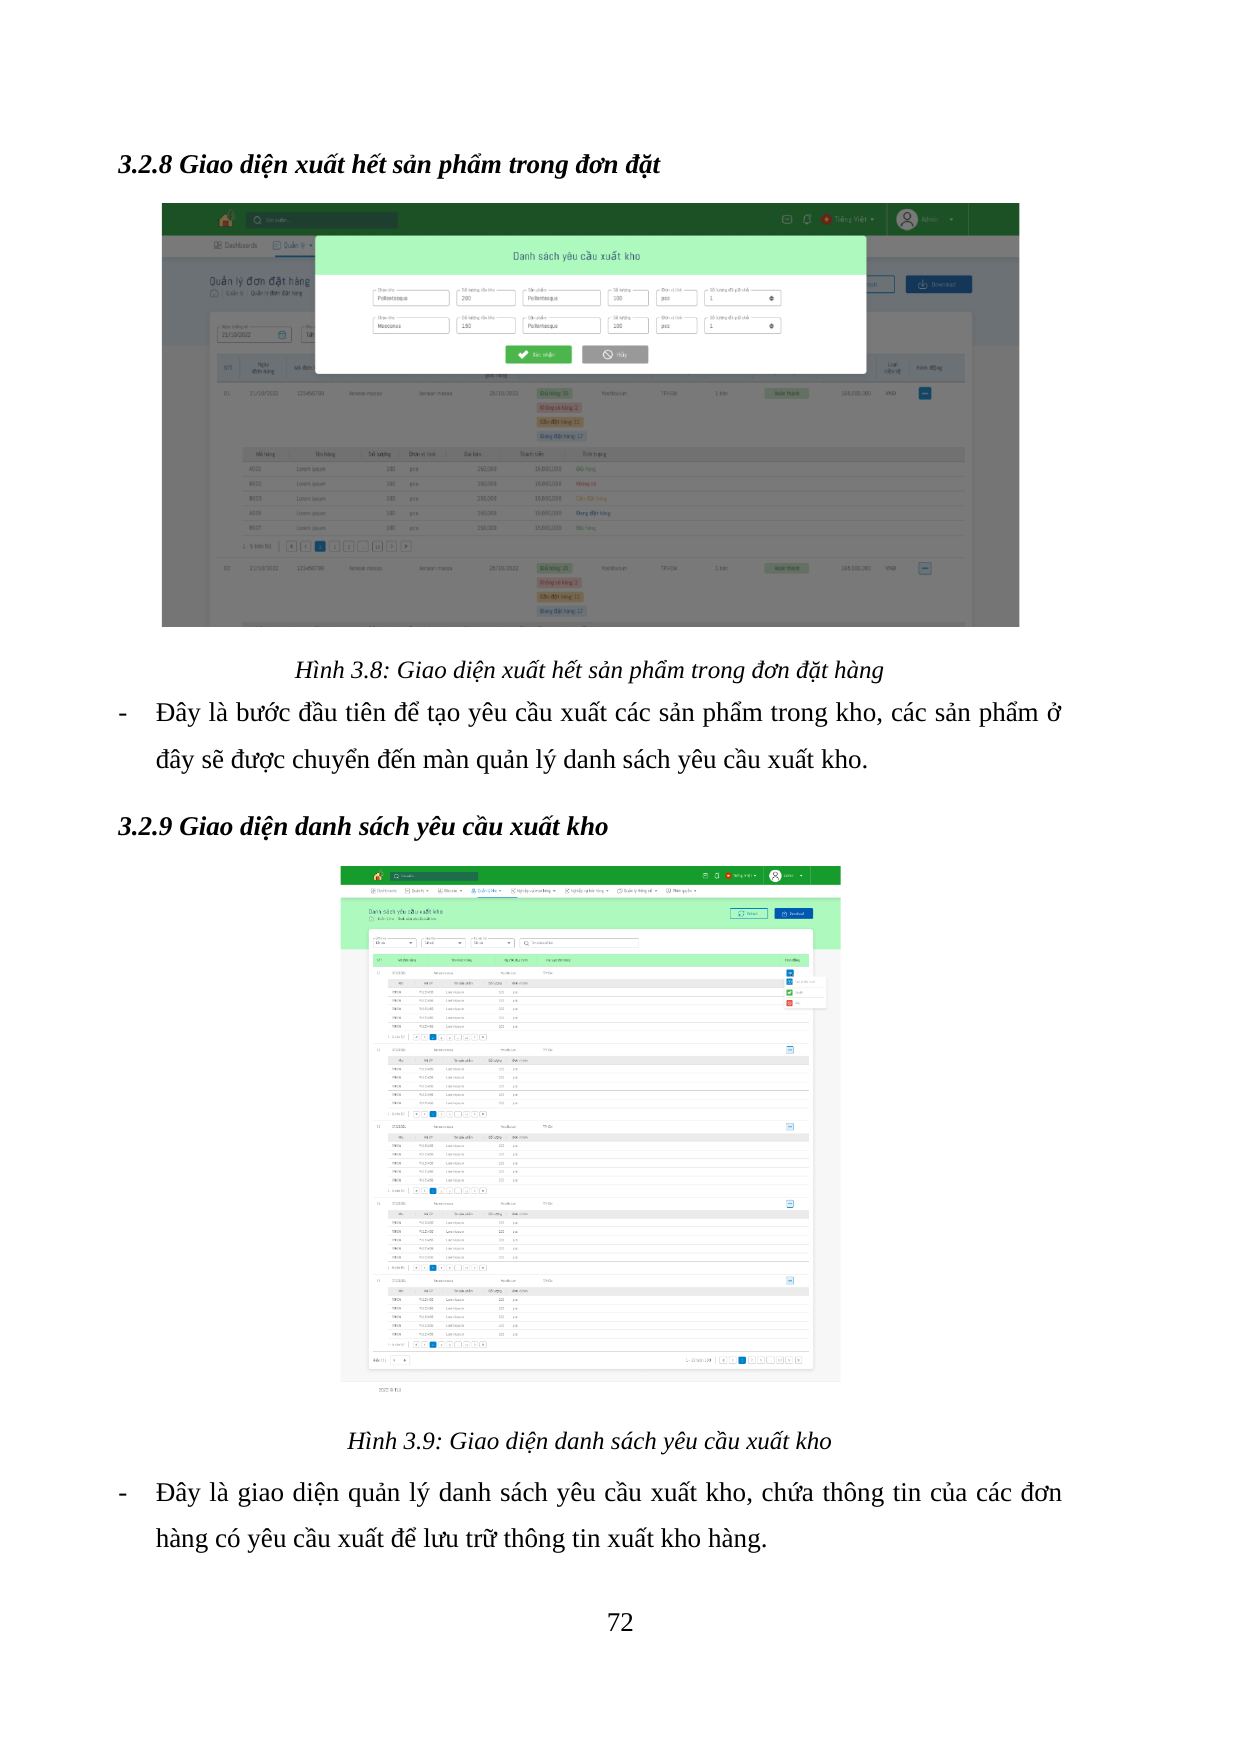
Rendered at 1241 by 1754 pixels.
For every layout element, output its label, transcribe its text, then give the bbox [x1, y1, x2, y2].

picture [340, 866, 841, 1398]
subtitle Giao diện xuất hết sản phẩm trong đơn đặt [118, 148, 1063, 179]
subtitle Giao diện danh sách yêu cầu xuất kho [118, 811, 1063, 842]
text Hình 3.9: Giao diện danh sách yêu cầu xuất kho [118, 1426, 1063, 1455]
picture [161, 203, 1020, 627]
text Hình 3.8: Giao diện xuất hết sản phẩm trong đơn đặt hàng [118, 655, 1063, 684]
list Đây là bước đầu tiên để tạo yêu cầu xuất các sản phẩm trong kho, các sản phẩm ở đây sẽ được chuyển đến màn quản lý danh sách yêu cầu xuất kho. [118, 696, 1063, 774]
list Đây là giao diện quản lý danh sách yêu cầu xuất kho, chứa thông tin của các đơn hàng có yêu cầu xuất để lưu trữ thông tin xuất kho hàng. [118, 1476, 1063, 1553]
